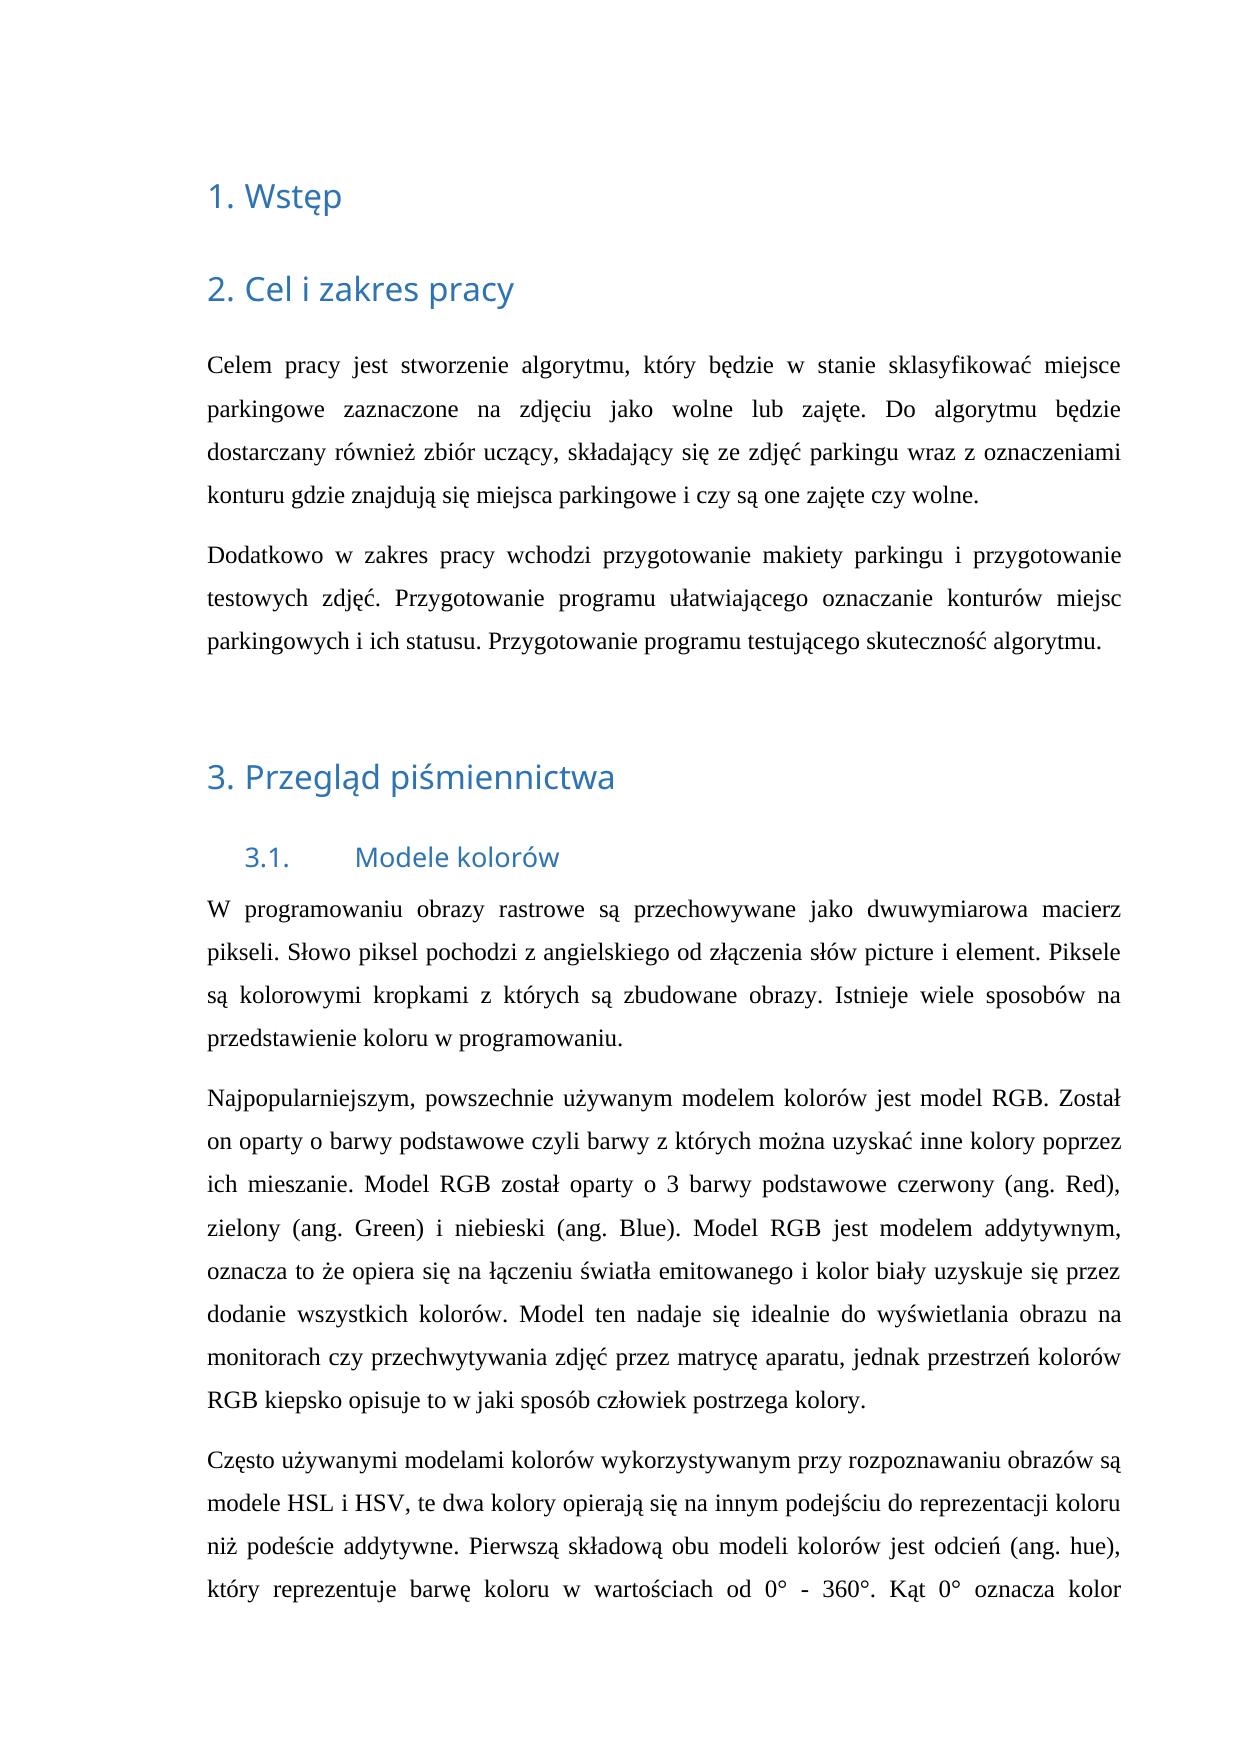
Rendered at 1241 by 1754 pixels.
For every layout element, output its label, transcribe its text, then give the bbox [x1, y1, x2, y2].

subtitle Modele kolorów [244, 839, 1122, 876]
subtitle Wstęp [207, 173, 1122, 218]
text Dodatkowo w zakres pracy wchodzi przygotowanie makiety parkingu i przygotowanie testowych zdjęć. Przygotowanie programu ułatwiającego oznaczanie konturów miejsc parkingowych i ich statusu. Przygotowanie programu testującego skuteczność algorytmu. [207, 540, 1122, 655]
subtitle Przegląd piśmiennictwa [207, 754, 1122, 799]
subtitle Cel i zakres pracy [207, 266, 1122, 311]
text Celem pracy jest stworzenie algorytmu, który będzie w stanie sklasyfikować miejsce parkingowe zaznaczone na zdjęciu jako wolne lub zajęte. Do algorytmu będzie dostarczany również zbiór uczący, składający się ze zdjęć parkingu wraz z oznaczeniami konturu gdzie znajdują się miejsca parkingowe i czy są one zajęte czy wolne. [207, 351, 1122, 509]
text W programowaniu obrazy rastrowe są przechowywane jako dwuwymiarowa macierz pikseli. Słowo piksel pochodzi z angielskiego od złączenia słów picture i element. Piksele są kolorowymi kropkami z których są zbudowane obrazy. Istnieje wiele sposobów na przedstawienie koloru w programowaniu. [207, 894, 1122, 1052]
text Najpopularniejszym, powszechnie używanym modelem kolorów jest model RGB. Został on oparty o barwy podstawowe czyli barwy z których można uzyskać inne kolory poprzez ich mieszanie. Model RGB został oparty o 3 barwy podstawowe czerwony (ang. Red), zielony (ang. Green) i niebieski (ang. Blue). Model RGB jest modelem addytywnym, oznacza to że opiera się na łączeniu światła emitowanego i kolor biały uzyskuje się przez dodanie wszystkich kolorów. Model ten nadaje się idealnie do wyświetlania obrazu na monitorach czy przechwytywania zdjęć przez matrycę aparatu, jednak przestrzeń kolorów RGB kiepsko opisuje to w jaki sposób człowiek postrzega kolory. [207, 1083, 1122, 1414]
